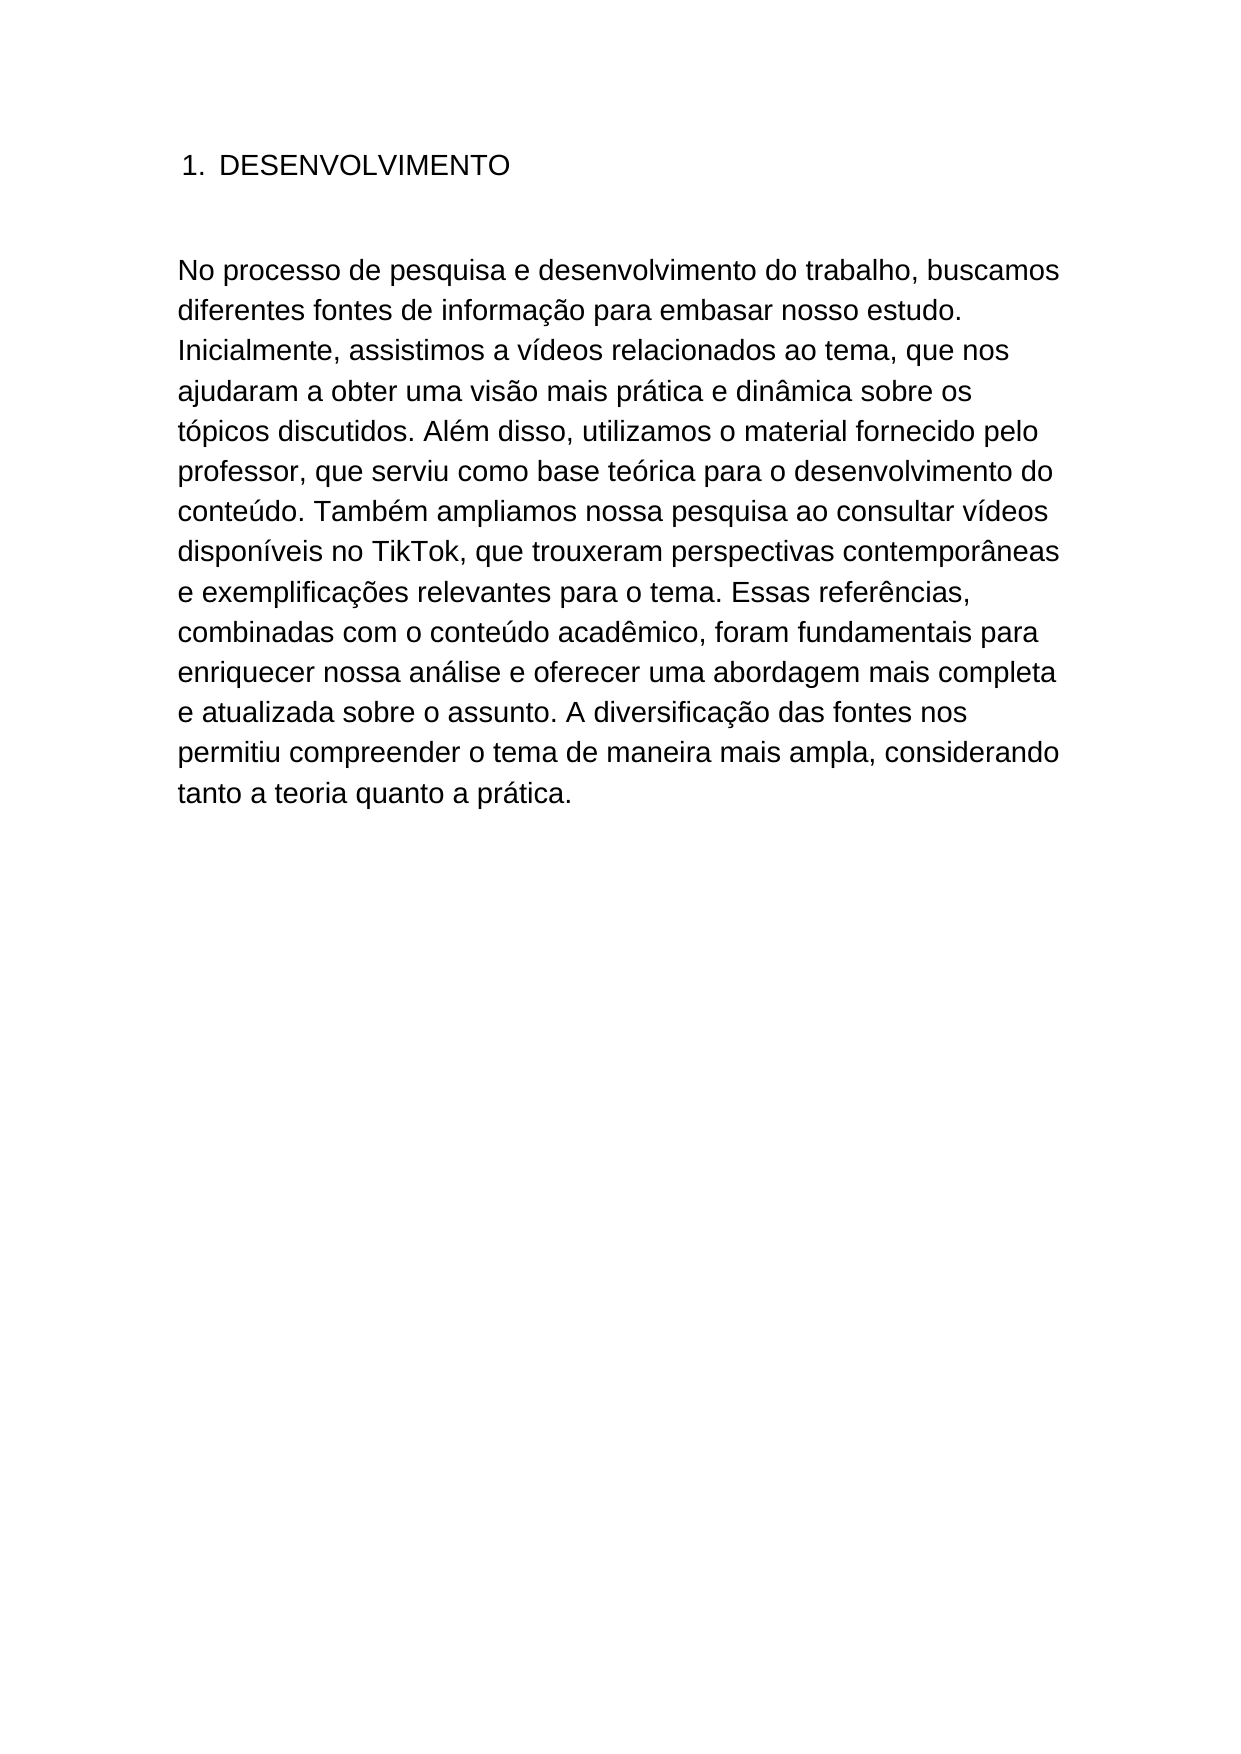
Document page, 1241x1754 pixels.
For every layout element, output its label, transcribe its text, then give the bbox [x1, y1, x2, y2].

text No processo de pesquisa e desenvolvimento do trabalho, buscamos diferentes fontes de informação para embasar nosso estudo. Inicialmente, assistimos a vídeos relacionados ao tema, que nos ajudaram a obter uma visão mais prática e dinâmica sobre os tópicos discutidos. Além disso, utilizamos o material fornecido pelo professor, que serviu como base teórica para o desenvolvimento do conteúdo. Também ampliamos nossa pesquisa ao consultar vídeos disponíveis no TikTok, que trouxeram perspectivas contemporâneas e exemplificações relevantes para o tema. Essas referências, combinadas com o conteúdo acadêmico, foram fundamentais para enriquecer nossa análise e oferecer uma abordagem mais completa e atualizada sobre o assunto. A diversificação das fontes nos permitiu compreender o tema de maneira mais ampla, considerando tanto a teoria quanto a prática. [177, 253, 1063, 809]
list DESENVOLVIMENTO [181, 148, 1063, 181]
